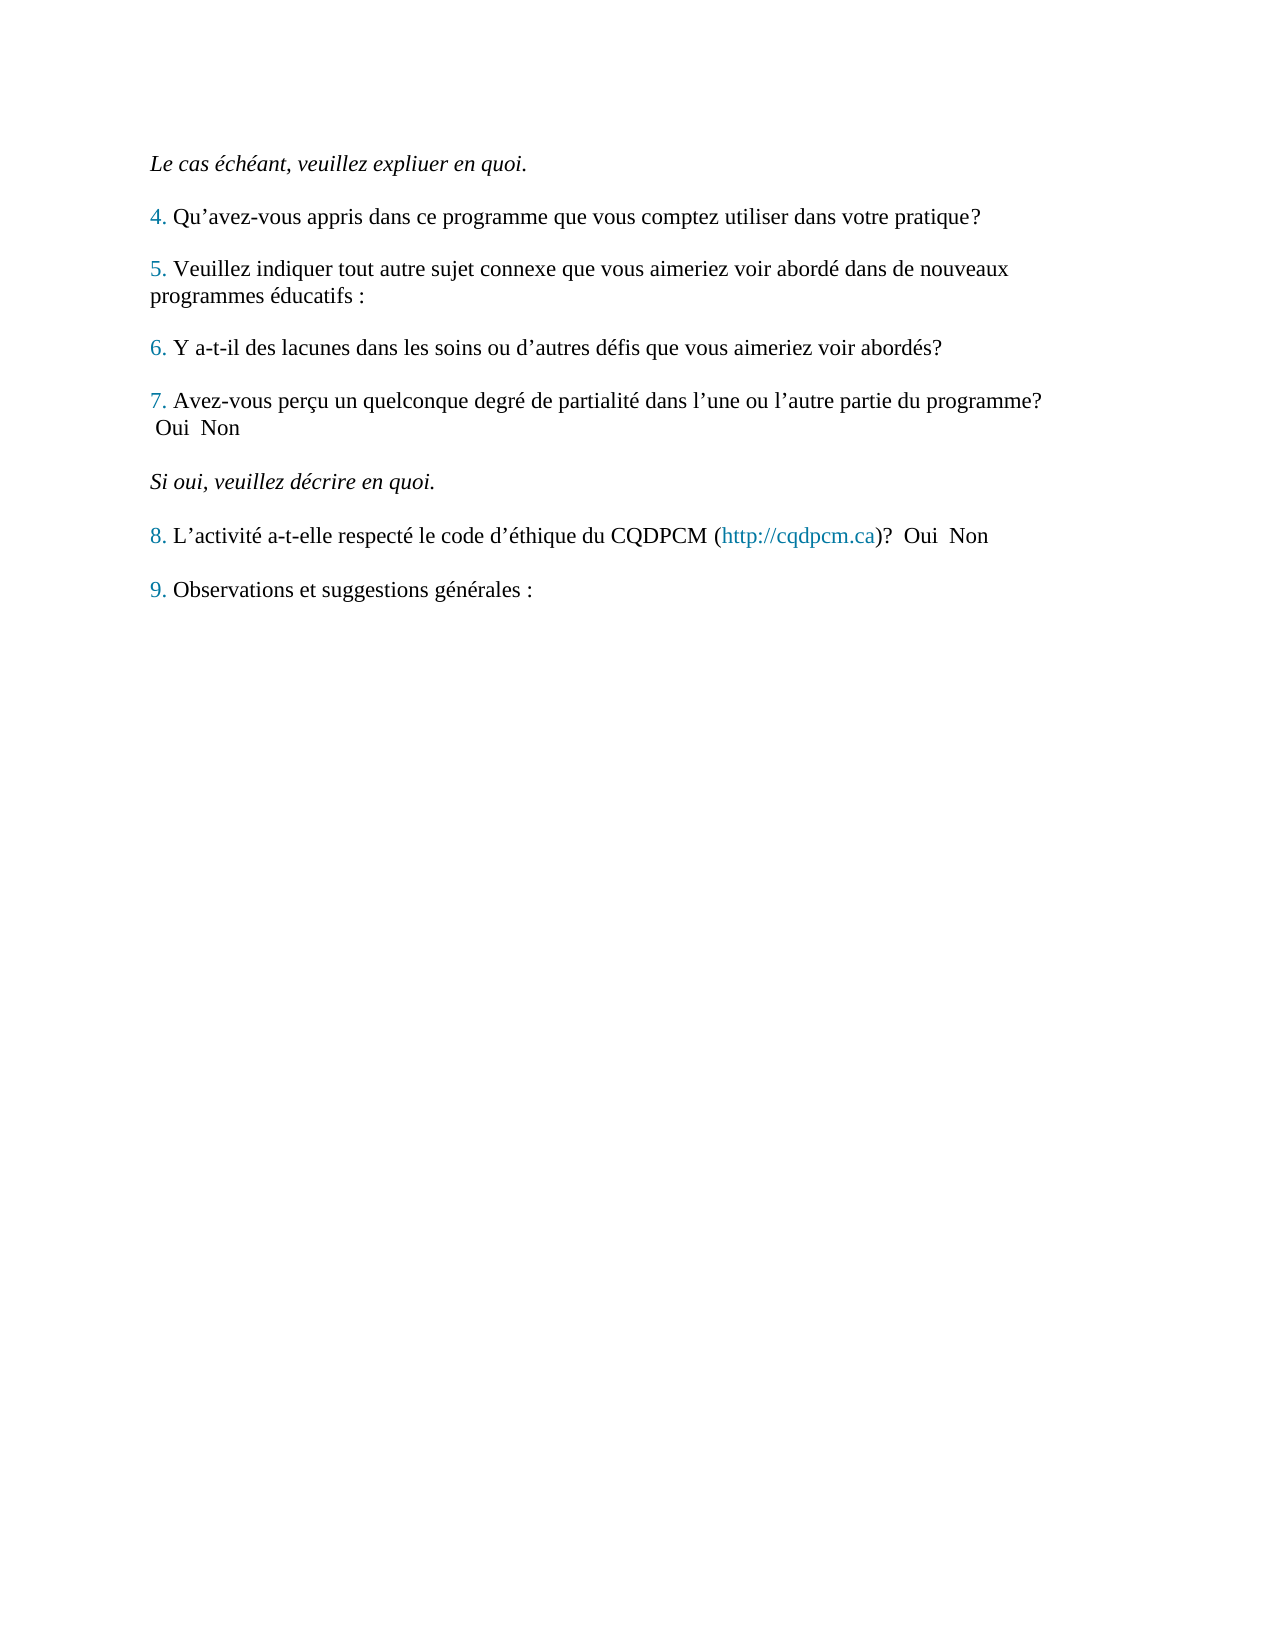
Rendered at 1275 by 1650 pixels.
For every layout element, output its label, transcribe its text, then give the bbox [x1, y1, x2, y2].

text Si oui, veuillez décrire en quoi. [150, 468, 1125, 495]
text 5. Veuillez indiquer tout autre sujet connexe que vous aimeriez voir abordé dans de nouveaux programmes éducatifs : [150, 255, 1125, 308]
text 8. L’activité a-t-elle respecté le code d’éthique du CQDPCM (http://cqdpcm.ca)?  Oui  Non [150, 521, 1125, 549]
text 9. Observations et suggestions générales : [150, 576, 1125, 602]
text 6. Y a-t-il des lacunes dans les soins ou d’autres défis que vous aimeriez voir abordés? [150, 334, 1125, 361]
text Le cas échéant, veuillez expliuer en quoi. [150, 150, 1125, 176]
text 4. Qu’avez-vous appris dans ce programme que vous comptez utiliser dans votre pratique? [150, 203, 1125, 229]
text 7. Avez-vous perçu un quelconque degré de partialité dans l’une ou l’autre partie du programme? [150, 387, 1125, 413]
text  Oui  Non [150, 413, 1125, 442]
picture [764, 528, 769, 541]
